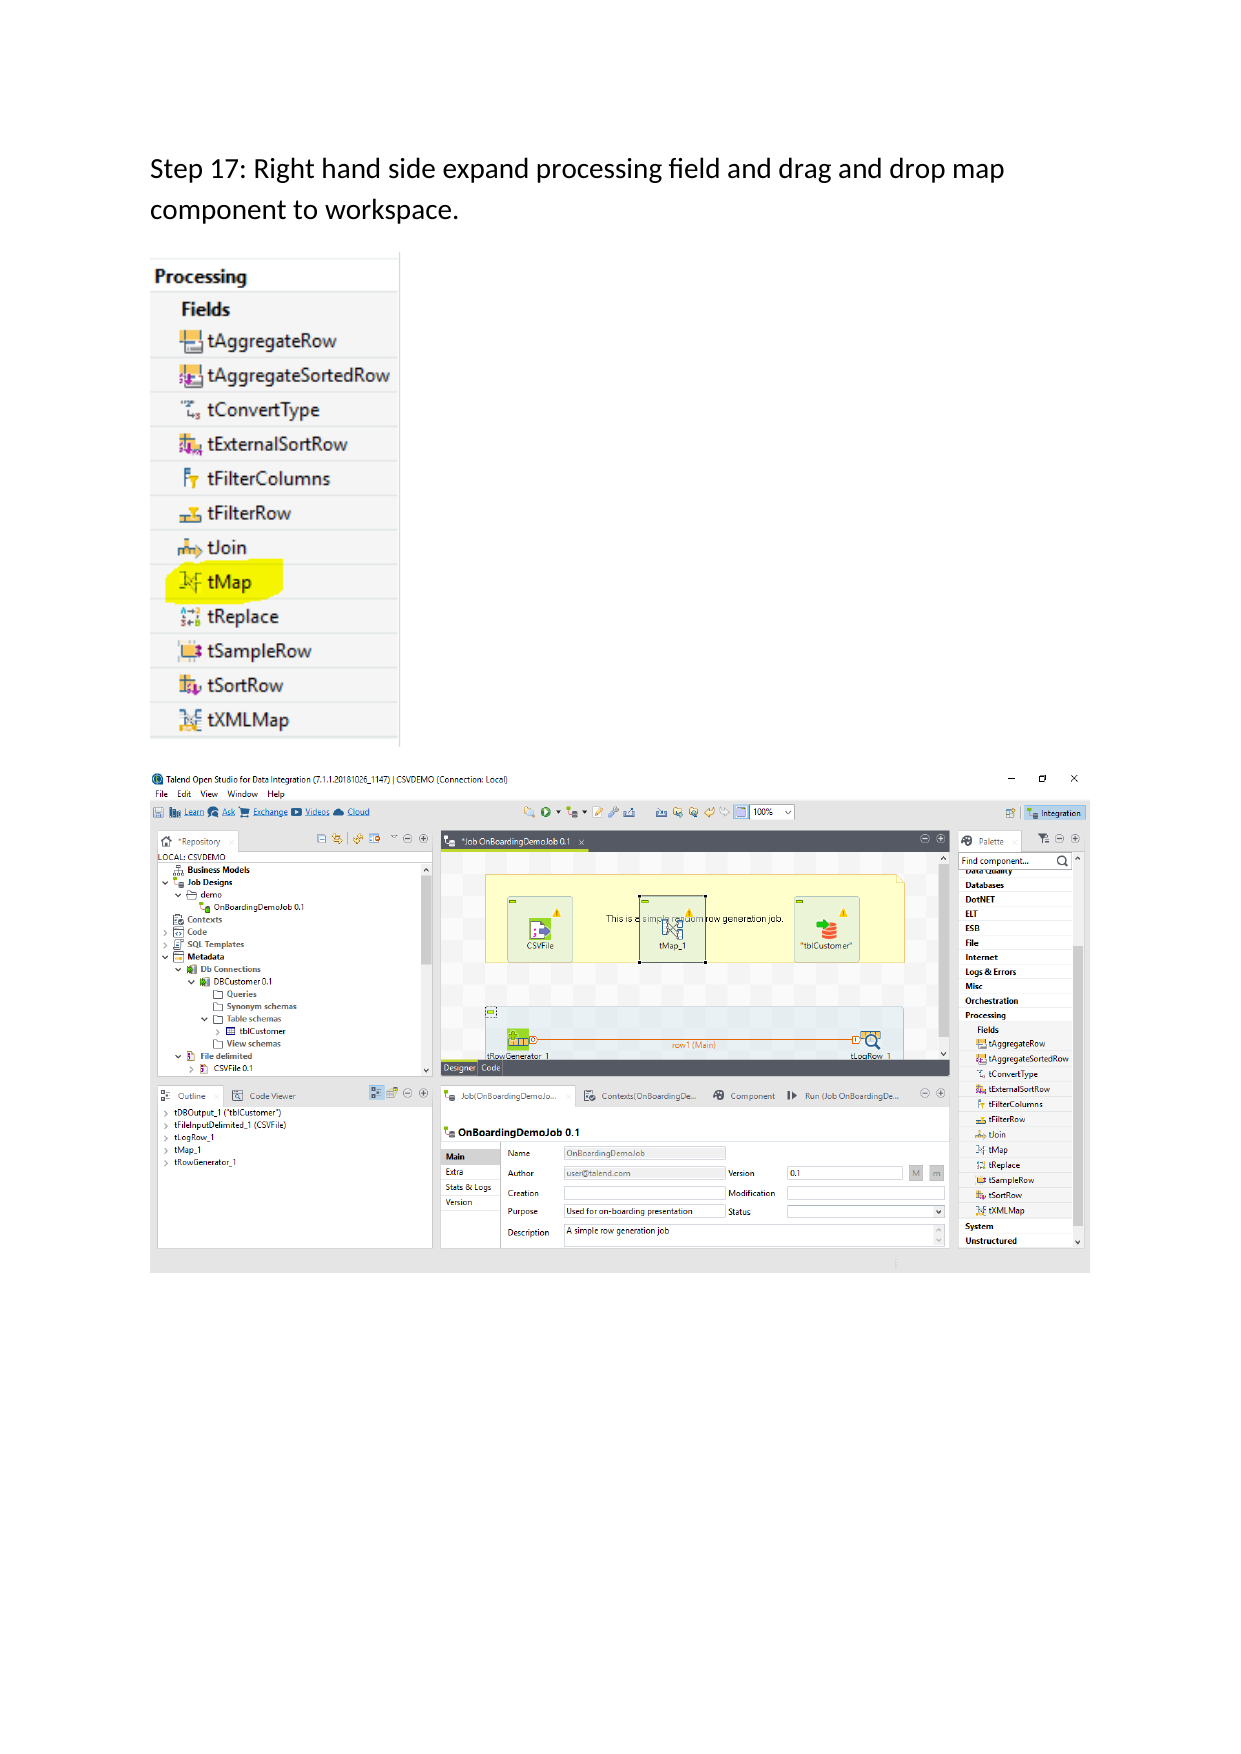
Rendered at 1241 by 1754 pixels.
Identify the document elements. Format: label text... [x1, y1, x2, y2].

picture [150, 252, 400, 747]
picture [150, 771, 1091, 1273]
text Step 17: Right hand side expand processing field and drag and drop map component to workspace. [150, 150, 1090, 227]
